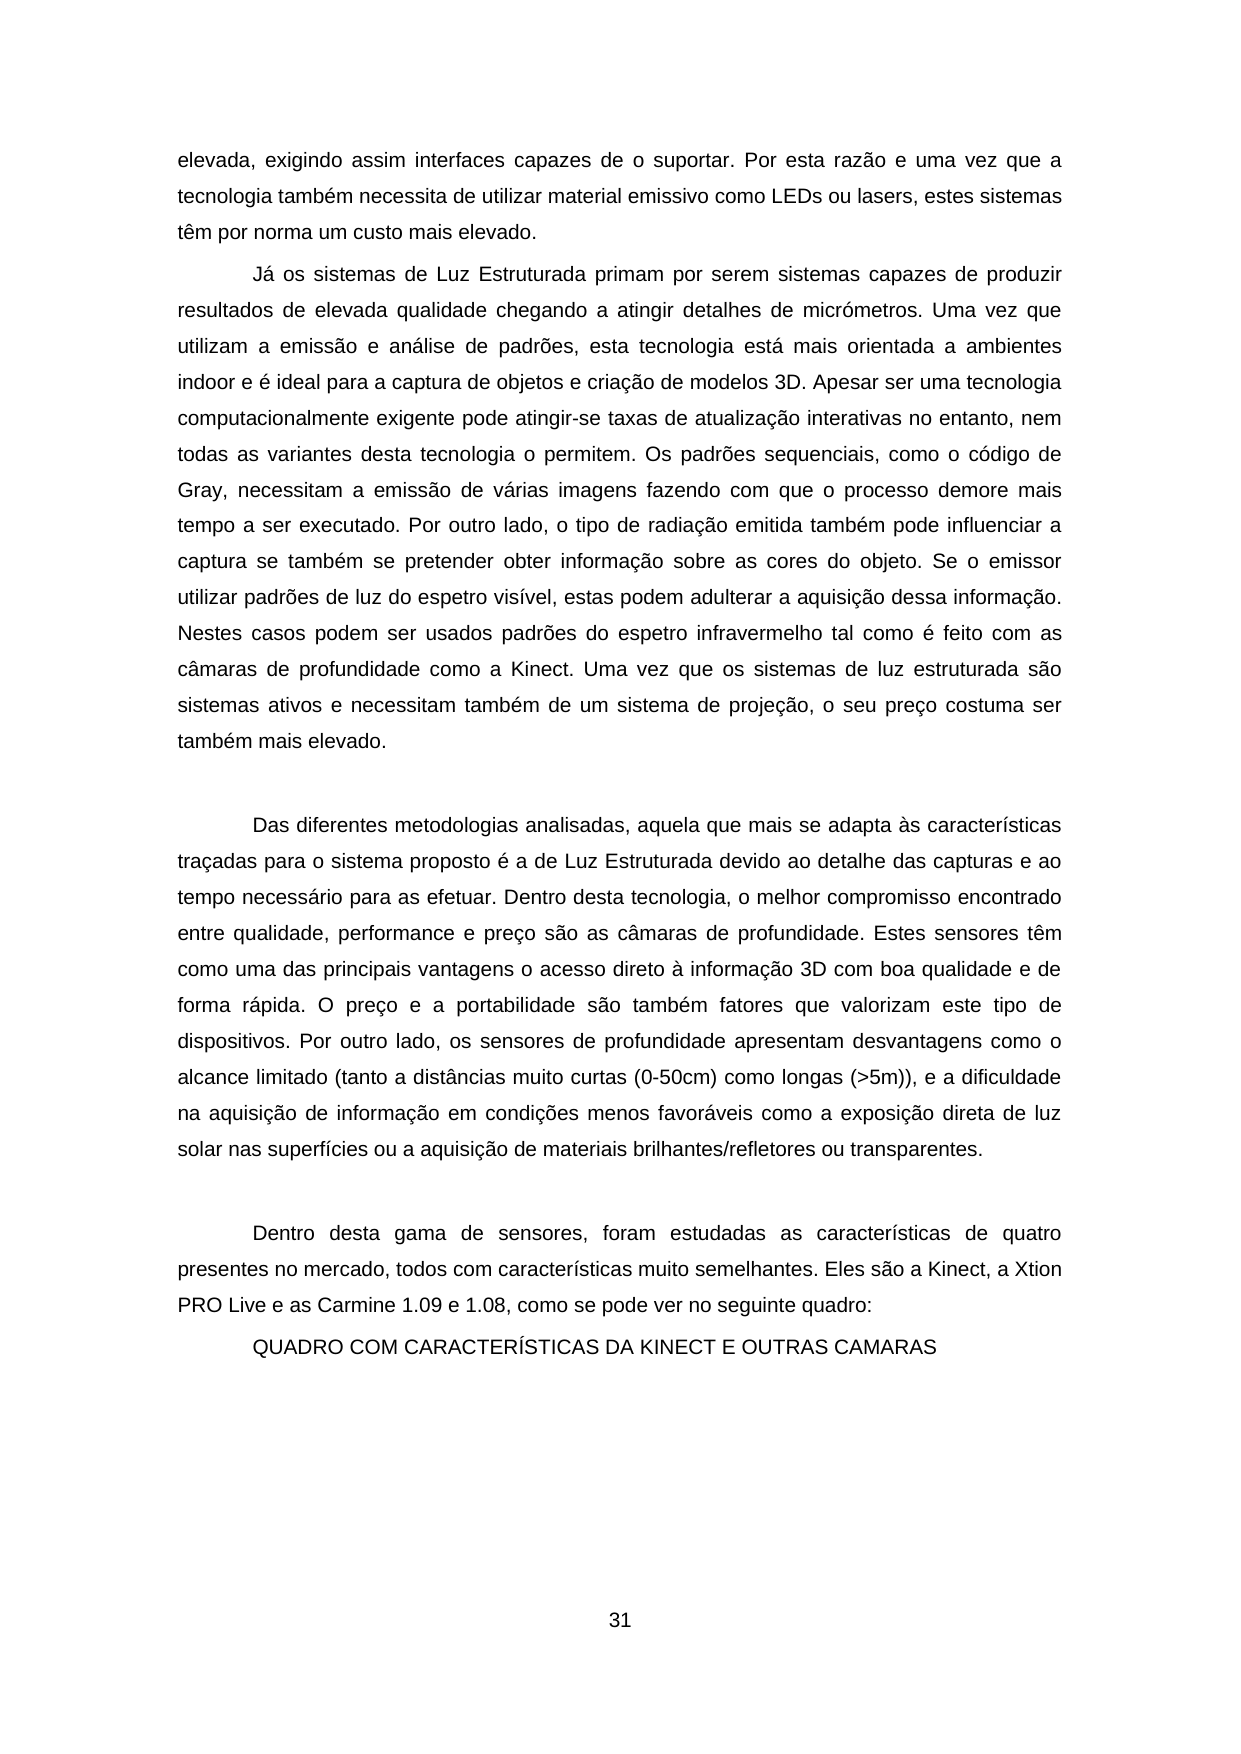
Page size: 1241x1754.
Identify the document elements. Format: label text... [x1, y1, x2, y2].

text Das diferentes metodologias analisadas, aquela que mais se adapta às características traçadas para o sistema proposto é a de Luz Estruturada devido ao detalhe das capturas e ao tempo necessário para as efetuar. Dentro desta tecnologia, o melhor compromisso encontrado entre qualidade, performance e preço são as câmaras de profundidade. Estes sensores têm como uma das principais vantagens o acesso direto à informação 3D com boa qualidade e de forma rápida. O preço e a portabilidade são também fatores que valorizam este tipo de dispositivos. Por outro lado, os sensores de profundidade apresentam desvantagens como o alcance limitado (tanto a distâncias muito curtas (0-50cm) como longas (>5m)), e a dificuldade na aquisição de informação em condições menos favoráveis como a exposição direta de luz solar nas superfícies ou a aquisição de materiais brilhantes/refletores ou transparentes. [177, 813, 1063, 1161]
text Já os sistemas de Luz Estruturada primam por serem sistemas capazes de produzir resultados de elevada qualidade chegando a atingir detalhes de micrómetros. Uma vez que utilizam a emissão e análise de padrões, esta tecnologia está mais orientada a ambientes indoor e é ideal para a captura de objetos e criação de modelos 3D. Apesar ser uma tecnologia computacionalmente exigente pode atingir-se taxas de atualização interativas no entanto, nem todas as variantes desta tecnologia o permitem. Os padrões sequenciais, como o código de Gray, necessitam a emissão de várias imagens fazendo com que o processo demore mais tempo a ser executado. Por outro lado, o tipo de radiação emitida também pode influenciar a captura se também se pretender obter informação sobre as cores do objeto. Se o emissor utilizar padrões de luz do espetro visível, estas podem adulterar a aquisição dessa informação. Nestes casos podem ser usados padrões do espetro infravermelho tal como é feito com as câmaras de profundidade como a Kinect. Uma vez que os sistemas de luz estruturada são sistemas ativos e necessitam também de um sistema de projeção, o seu preço costuma ser também mais elevado. [177, 262, 1063, 753]
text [177, 148, 1063, 243]
text QUADRO COM CARACTERÍSTICAS DA KINECT E OUTRAS CAMARAS [177, 1335, 1063, 1359]
text Dentro desta gama de sensores, foram estudadas as características de quatro presentes no mercado, todos com características muito semelhantes. Eles são a Kinect, a Xtion PRO Live e as Carmine 1.09 e 1.08, como se pode ver no seguinte quadro: [177, 1221, 1063, 1317]
